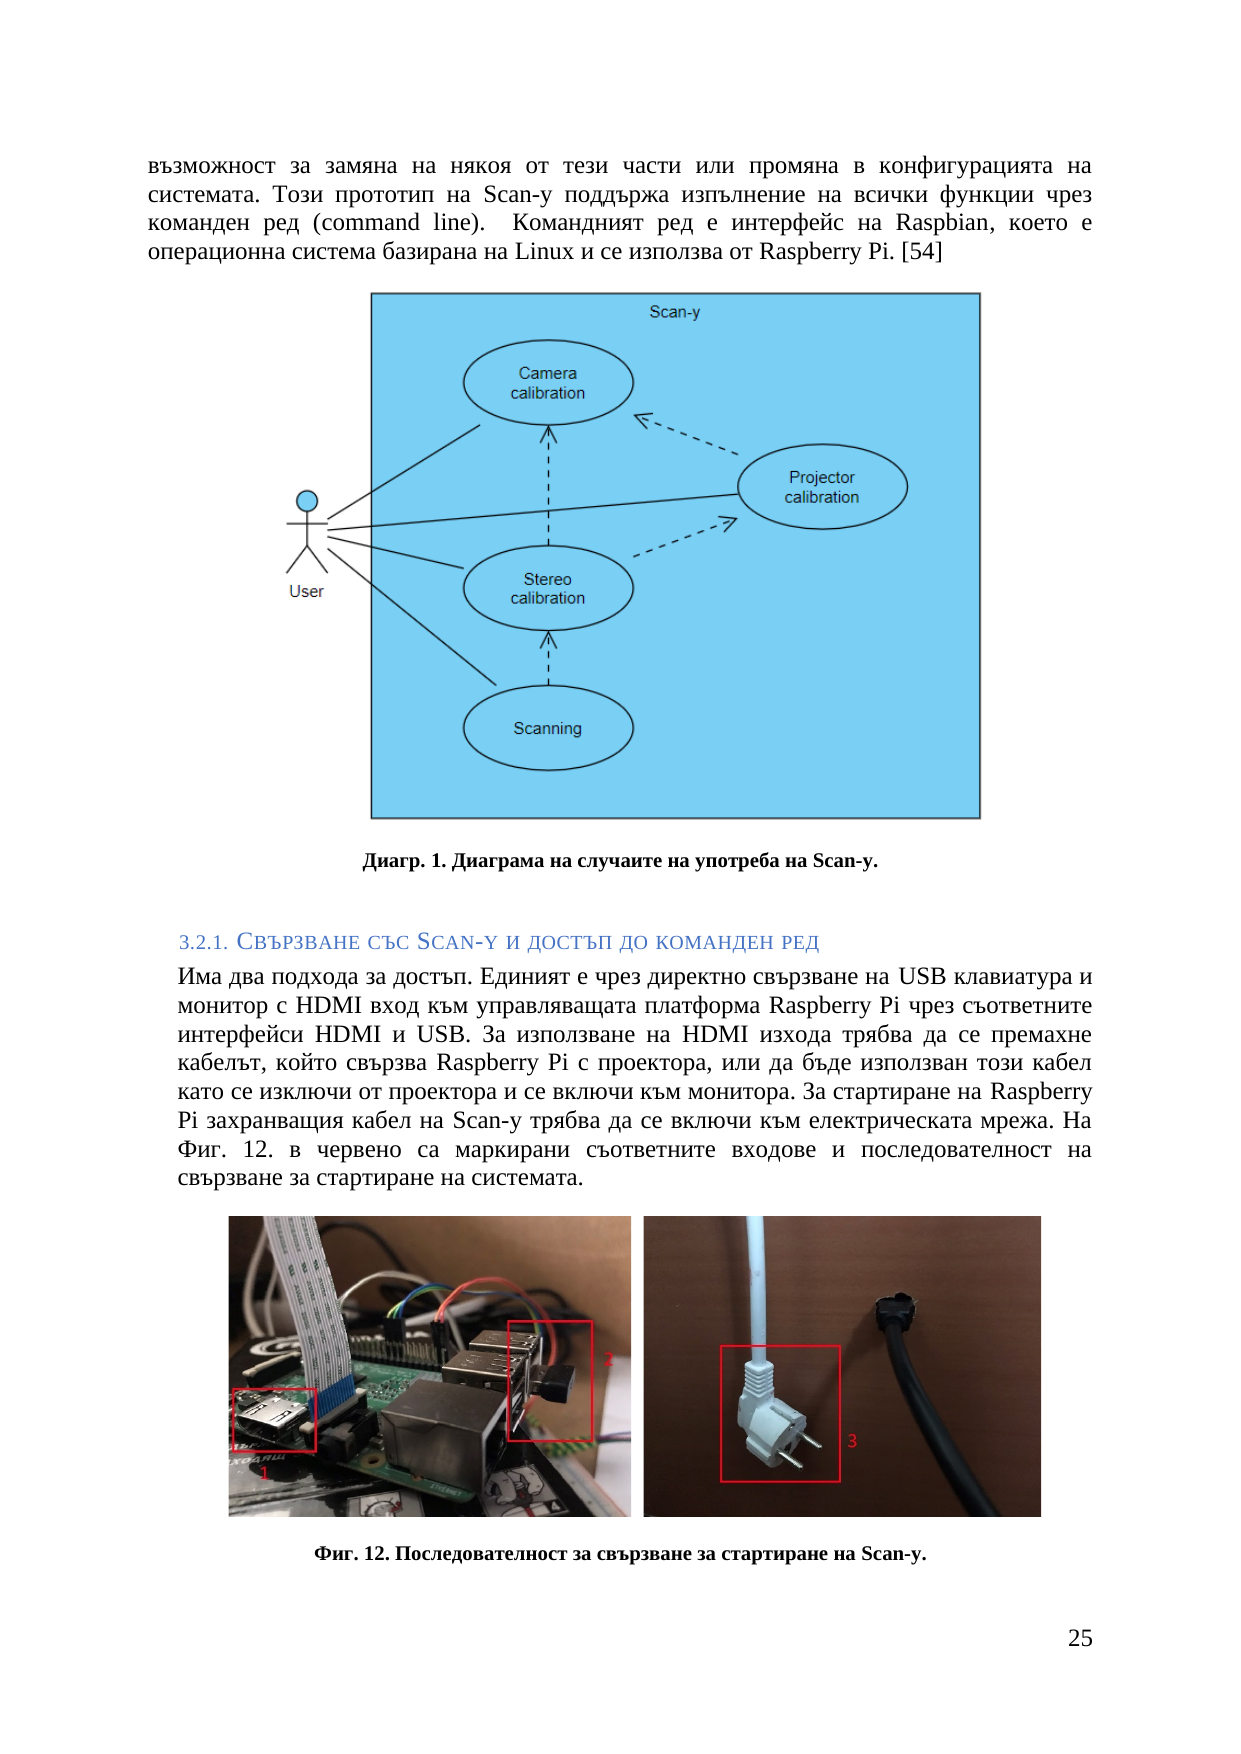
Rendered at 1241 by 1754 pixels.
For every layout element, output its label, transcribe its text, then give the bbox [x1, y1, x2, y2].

picture [643, 1216, 1042, 1517]
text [148, 150, 1093, 265]
text Диагр. 1. Диаграма на случаите на употреба на Scan-y. [148, 848, 1093, 872]
picture [280, 290, 990, 824]
picture [228, 1216, 632, 1517]
subtitle Свързване със Scan-y и достъп до команден ред [228, 926, 1093, 955]
text Има два подхода за достъп. Единият е чрез директно свързване на USB клавиатура и монитор с HDMI вход към управляващата платформа Raspberry Pi чрез съответните интерфейси HDMI и USB. За използване на HDMI изхода трябва да се премахне кабелът, който свързва Raspberry Pi с проектора, или да бъде използван този кабел като се изключи от проектора и се включи към монитора. За стартиране на Raspberry Pi захранващия кабел на Scan-y трябва да се включи към електрическата мрежа. На Фиг. 12. в червено са маркирани съответните входове и последователност на свързване за стартиране на системата. [177, 961, 1093, 1191]
text Фиг. 12. Последователност за свързване за стартиране на Scan-y. [148, 1541, 1093, 1565]
